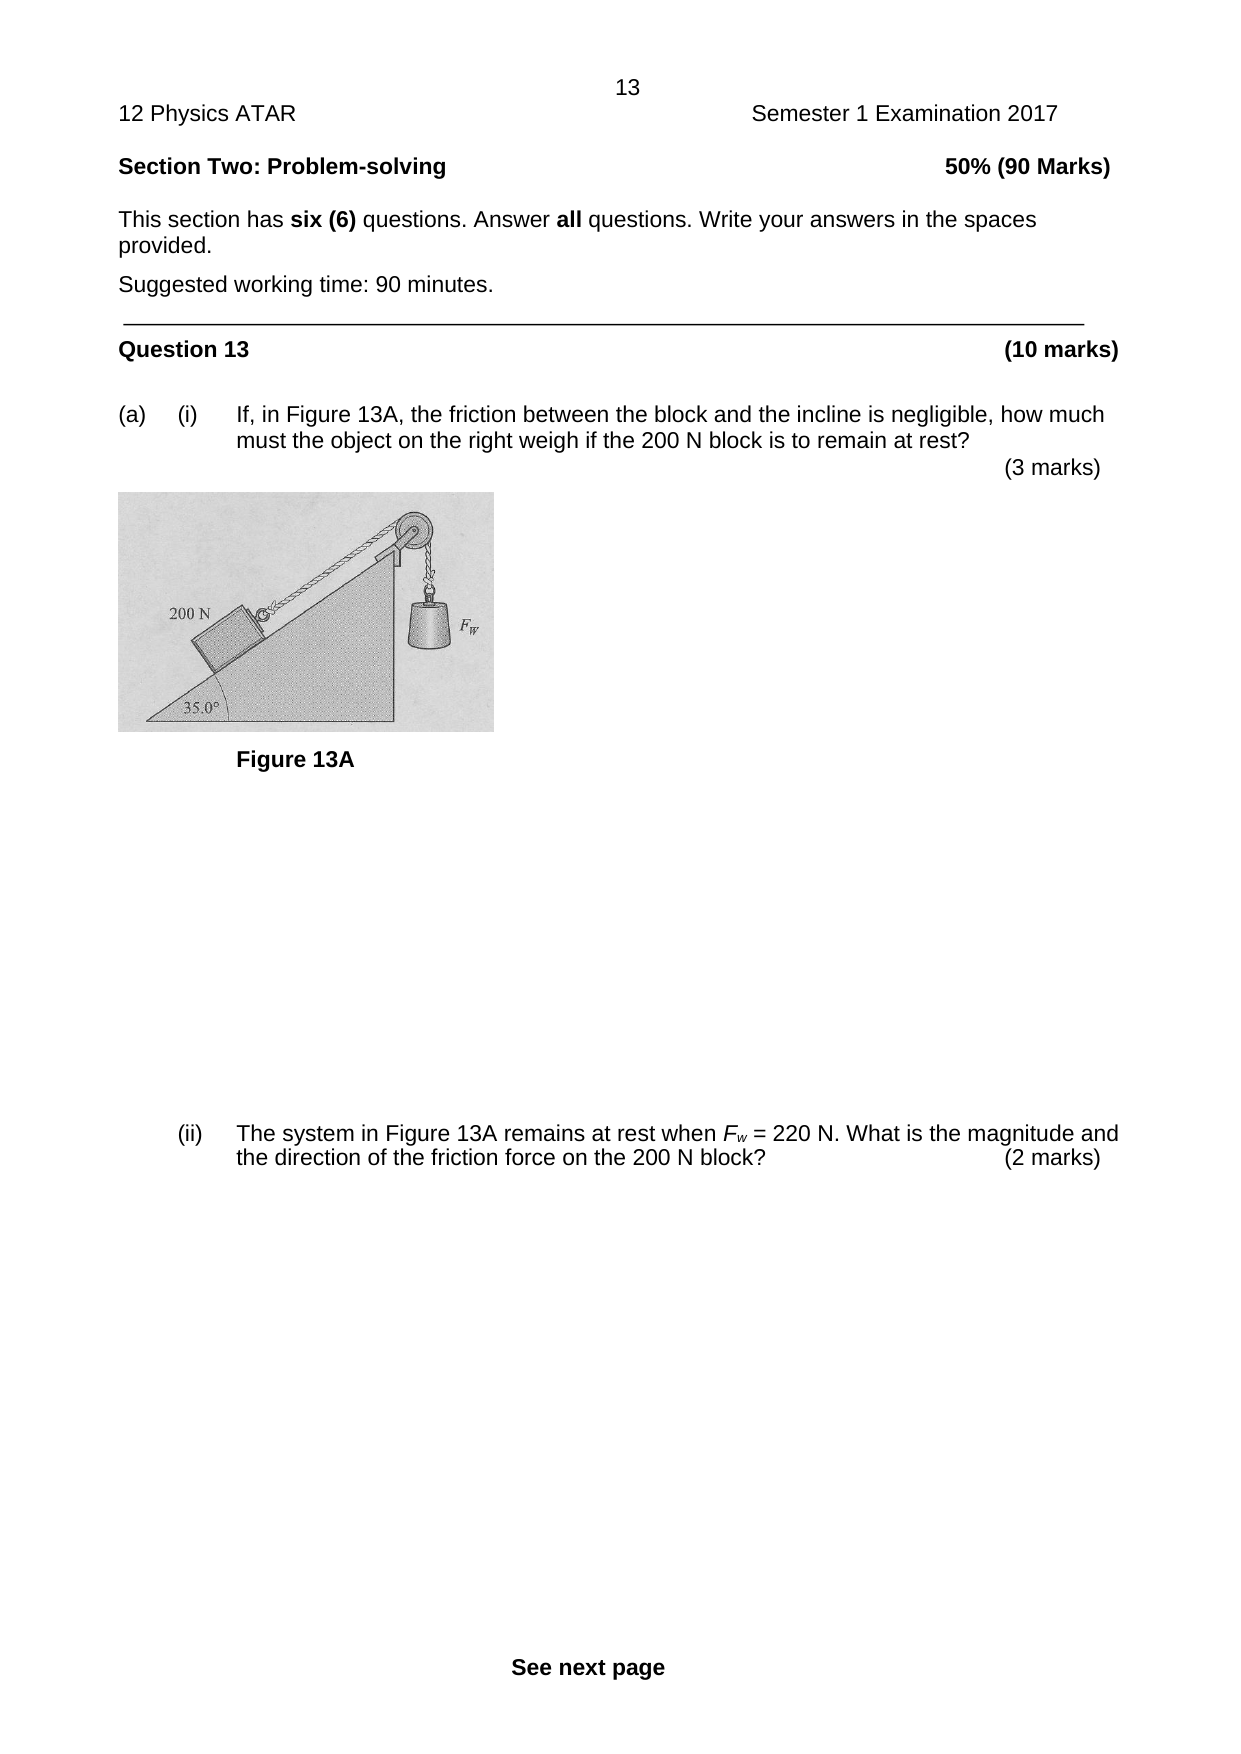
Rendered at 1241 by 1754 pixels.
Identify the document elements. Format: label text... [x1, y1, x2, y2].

text (ii) The system in Figure 13A remains at rest when Fw = 220 N. What is the magnitude and the direction of the friction force on the 200 N block? (2 marks) [177, 1121, 1129, 1171]
text Section Two: Problem-solving 50% (90 Marks) [118, 153, 1137, 179]
picture [118, 492, 494, 732]
text Figure 13A [118, 746, 1136, 772]
list (3 marks) [236, 454, 1137, 480]
text Suggested working time: 90 minutes. [118, 271, 1137, 297]
text This section has six (6) questions. Answer all questions. Write your answers in the spaces provided. [118, 206, 1137, 258]
text Question 13 (10 marks) [118, 336, 1137, 362]
list (i) If, in Figure 13A, the friction between the block and the incline is negligible, how much must the object on the right weigh if the 200 N block is to remain at rest? [118, 401, 1137, 454]
